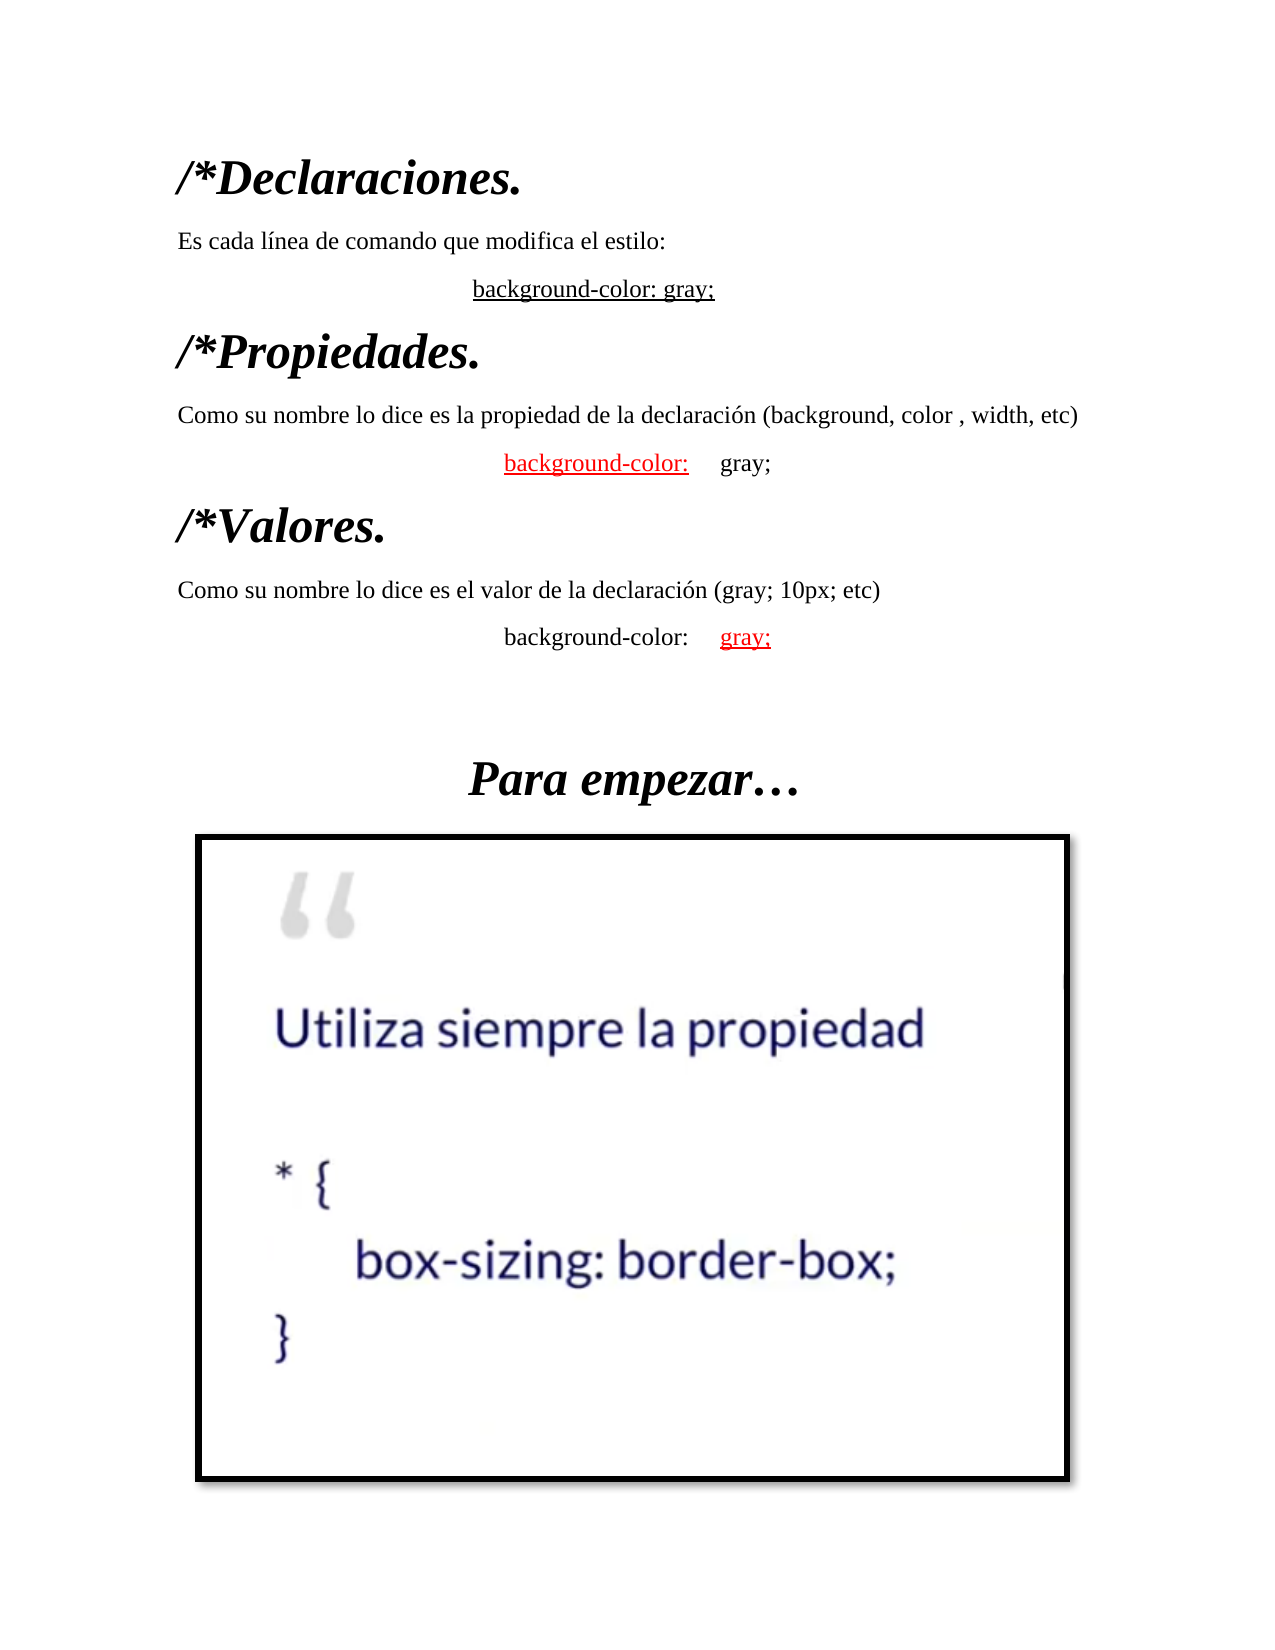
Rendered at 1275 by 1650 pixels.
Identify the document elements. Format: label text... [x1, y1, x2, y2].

text Como su nombre lo dice es el valor de la declaración (gray; 10px; etc) [177, 575, 1098, 603]
text background-color: gray; [177, 622, 1098, 651]
text Es cada línea de comando que modifica el estilo: [177, 226, 1098, 255]
text /*Valores. [177, 496, 1098, 553]
text background-color: gray; [177, 448, 1098, 477]
text /*Declaraciones. [177, 148, 1098, 205]
text /*Propiedades. [177, 322, 1098, 379]
picture [202, 840, 1064, 1476]
text Para empezar… [177, 749, 1098, 806]
text background-color: gray; [398, 274, 1098, 303]
text Como su nombre lo dice es la propiedad de la declaración (background, color , width, etc) [177, 401, 1098, 429]
